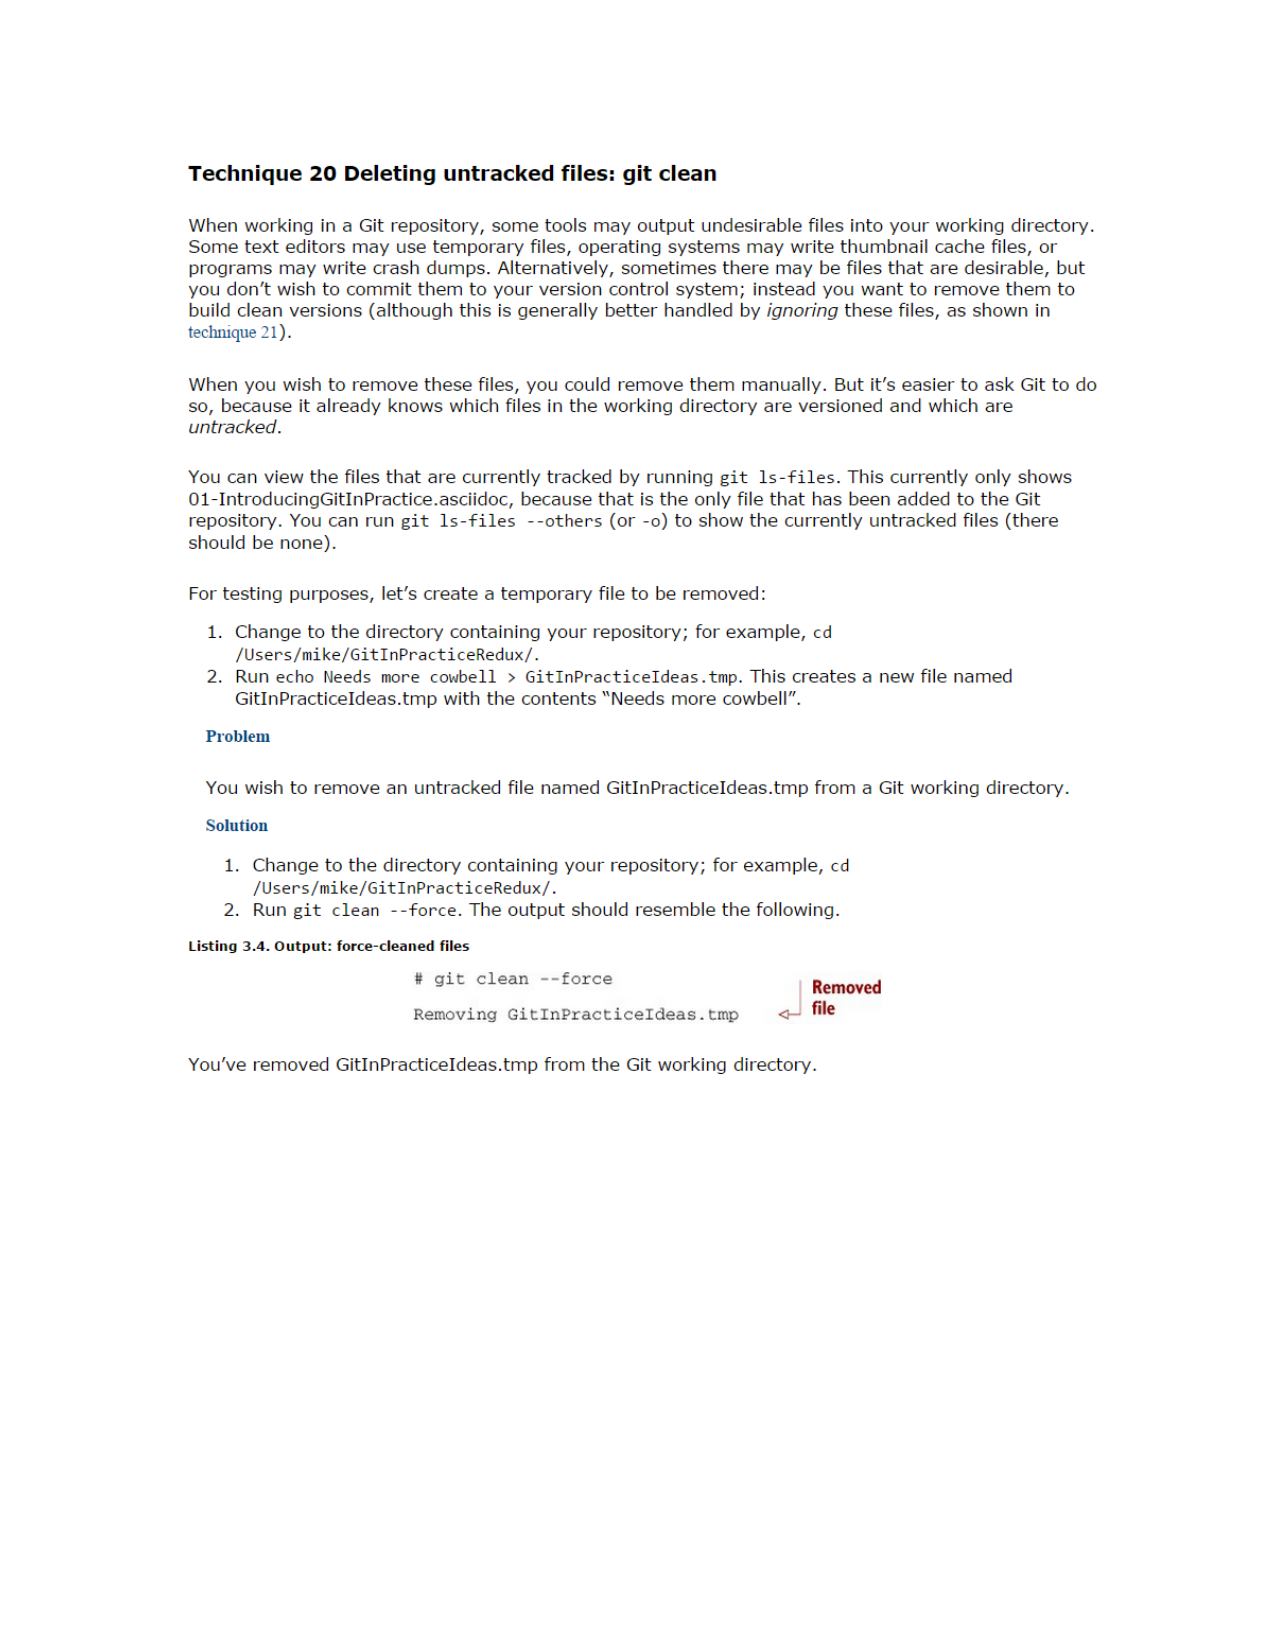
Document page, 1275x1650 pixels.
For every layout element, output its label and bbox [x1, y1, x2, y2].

picture [150, 150, 1125, 1091]
